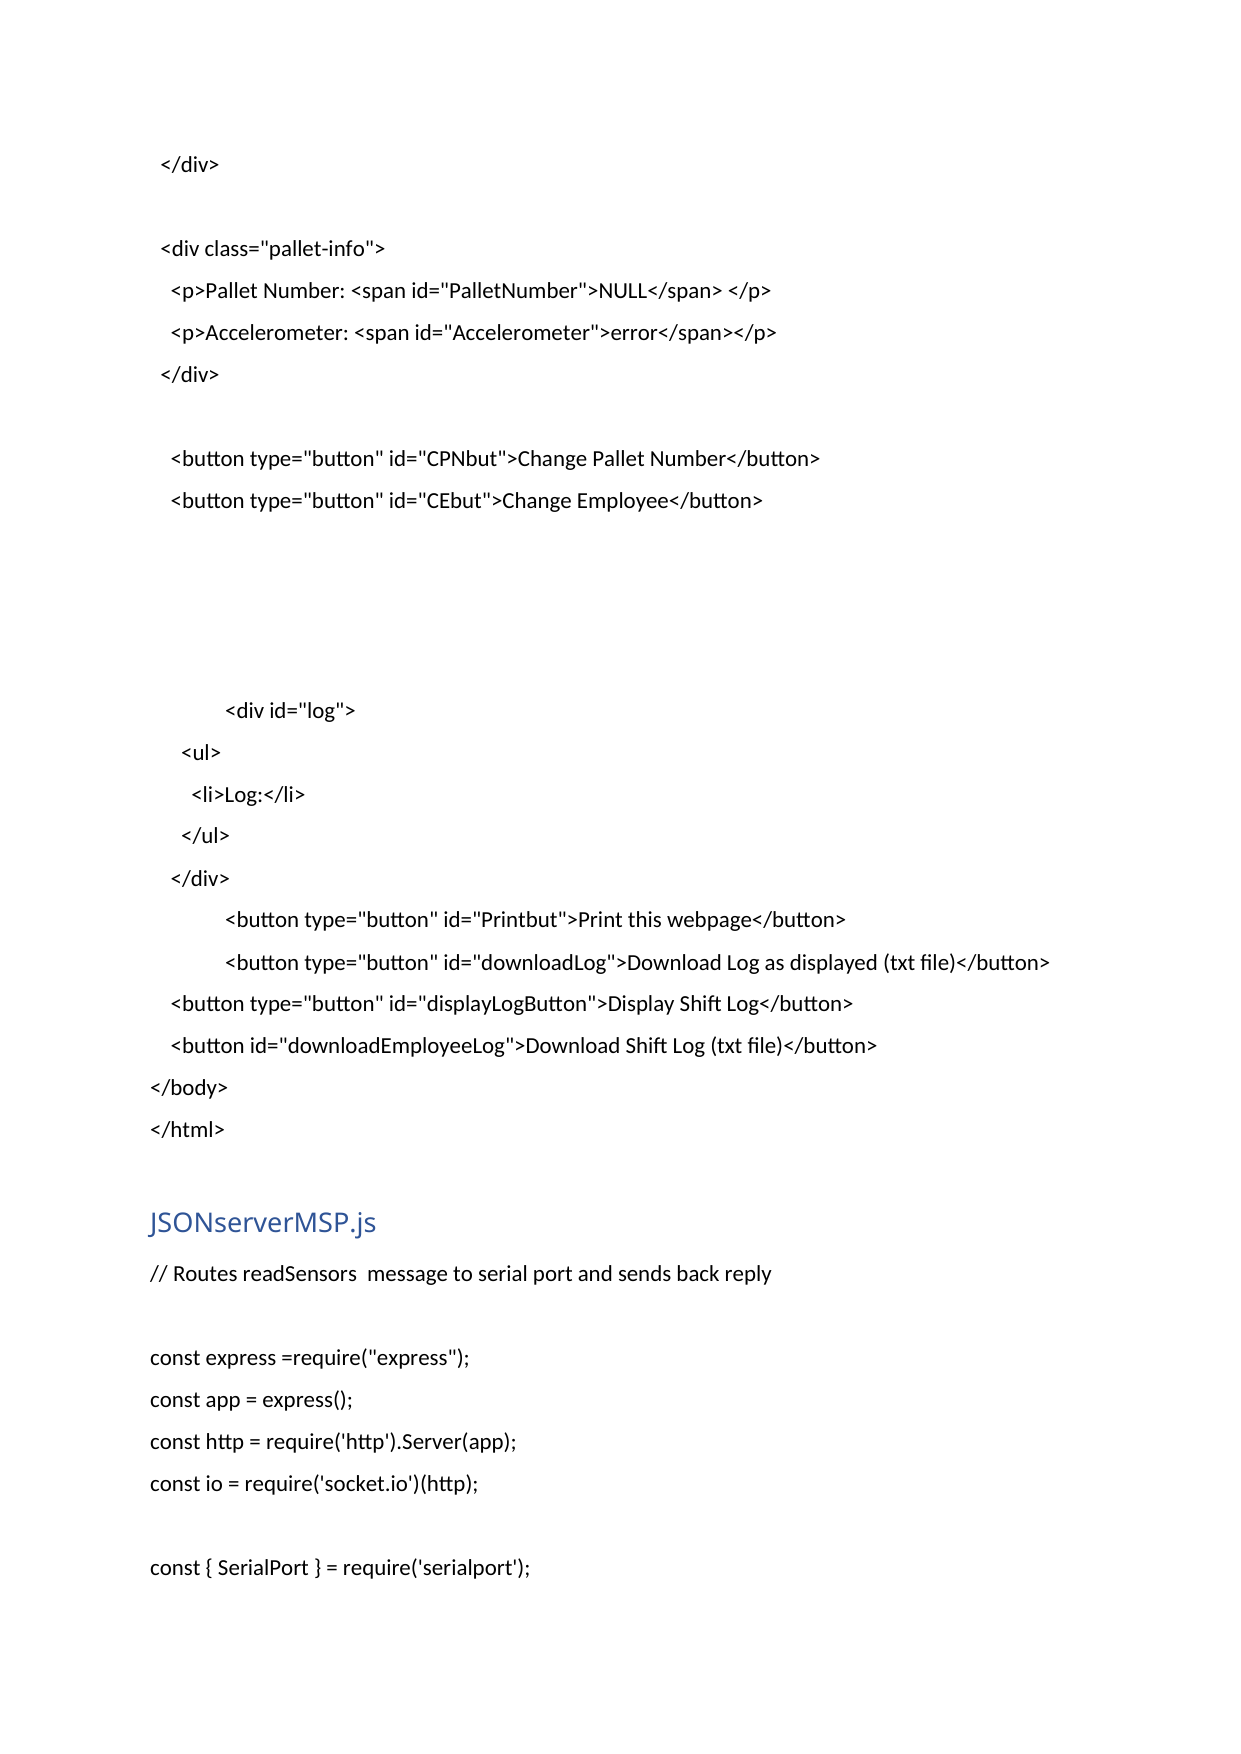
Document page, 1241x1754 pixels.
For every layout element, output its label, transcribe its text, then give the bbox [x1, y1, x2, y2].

text <button type="button" id="displayLogButton">Display Shift Log</button> [150, 989, 1090, 1018]
text <button id="downloadEmployeeLog">Download Shift Log (txt file)</button> [150, 1032, 1090, 1059]
text <li>Log:</li> [150, 780, 1090, 808]
text <div class="pallet-info"> [150, 234, 1090, 262]
text <button type="button" id="CEbut">Change Employee</button> [150, 486, 1090, 514]
text // Routes readSensors message to serial port and sends back reply [150, 1259, 1090, 1287]
subtitle JSONserverMSP.js [150, 1204, 1090, 1241]
text const app = express(); [150, 1385, 1090, 1413]
text </ul> [150, 822, 1090, 850]
text <p>Accelerometer: <span id="Accelerometer">error</span></p> [150, 318, 1090, 346]
text <p>Pallet Number: <span id="PalletNumber">NULL</span> </p> [150, 276, 1090, 304]
text <ul> [150, 738, 1090, 766]
text </div> [150, 864, 1090, 892]
text <div id="log"> [150, 696, 1090, 724]
text </div> [150, 360, 1090, 388]
text const express =require("express"); [150, 1343, 1090, 1371]
text const io = require('socket.io')(http); [150, 1469, 1090, 1497]
text </div> [150, 150, 1090, 178]
text <button type="button" id="CPNbut">Change Pallet Number</button> [150, 444, 1090, 472]
text <button type="button" id="downloadLog">Download Log as displayed (txt file)</button> [150, 948, 1090, 976]
text const { SerialPort } = require('serialport'); [150, 1553, 1090, 1581]
text </html> [150, 1116, 1090, 1143]
text <button type="button" id="Printbut">Print this webpage</button> [150, 906, 1090, 934]
text const http = require('http').Server(app); [150, 1427, 1090, 1455]
text </body> [150, 1073, 1090, 1102]
